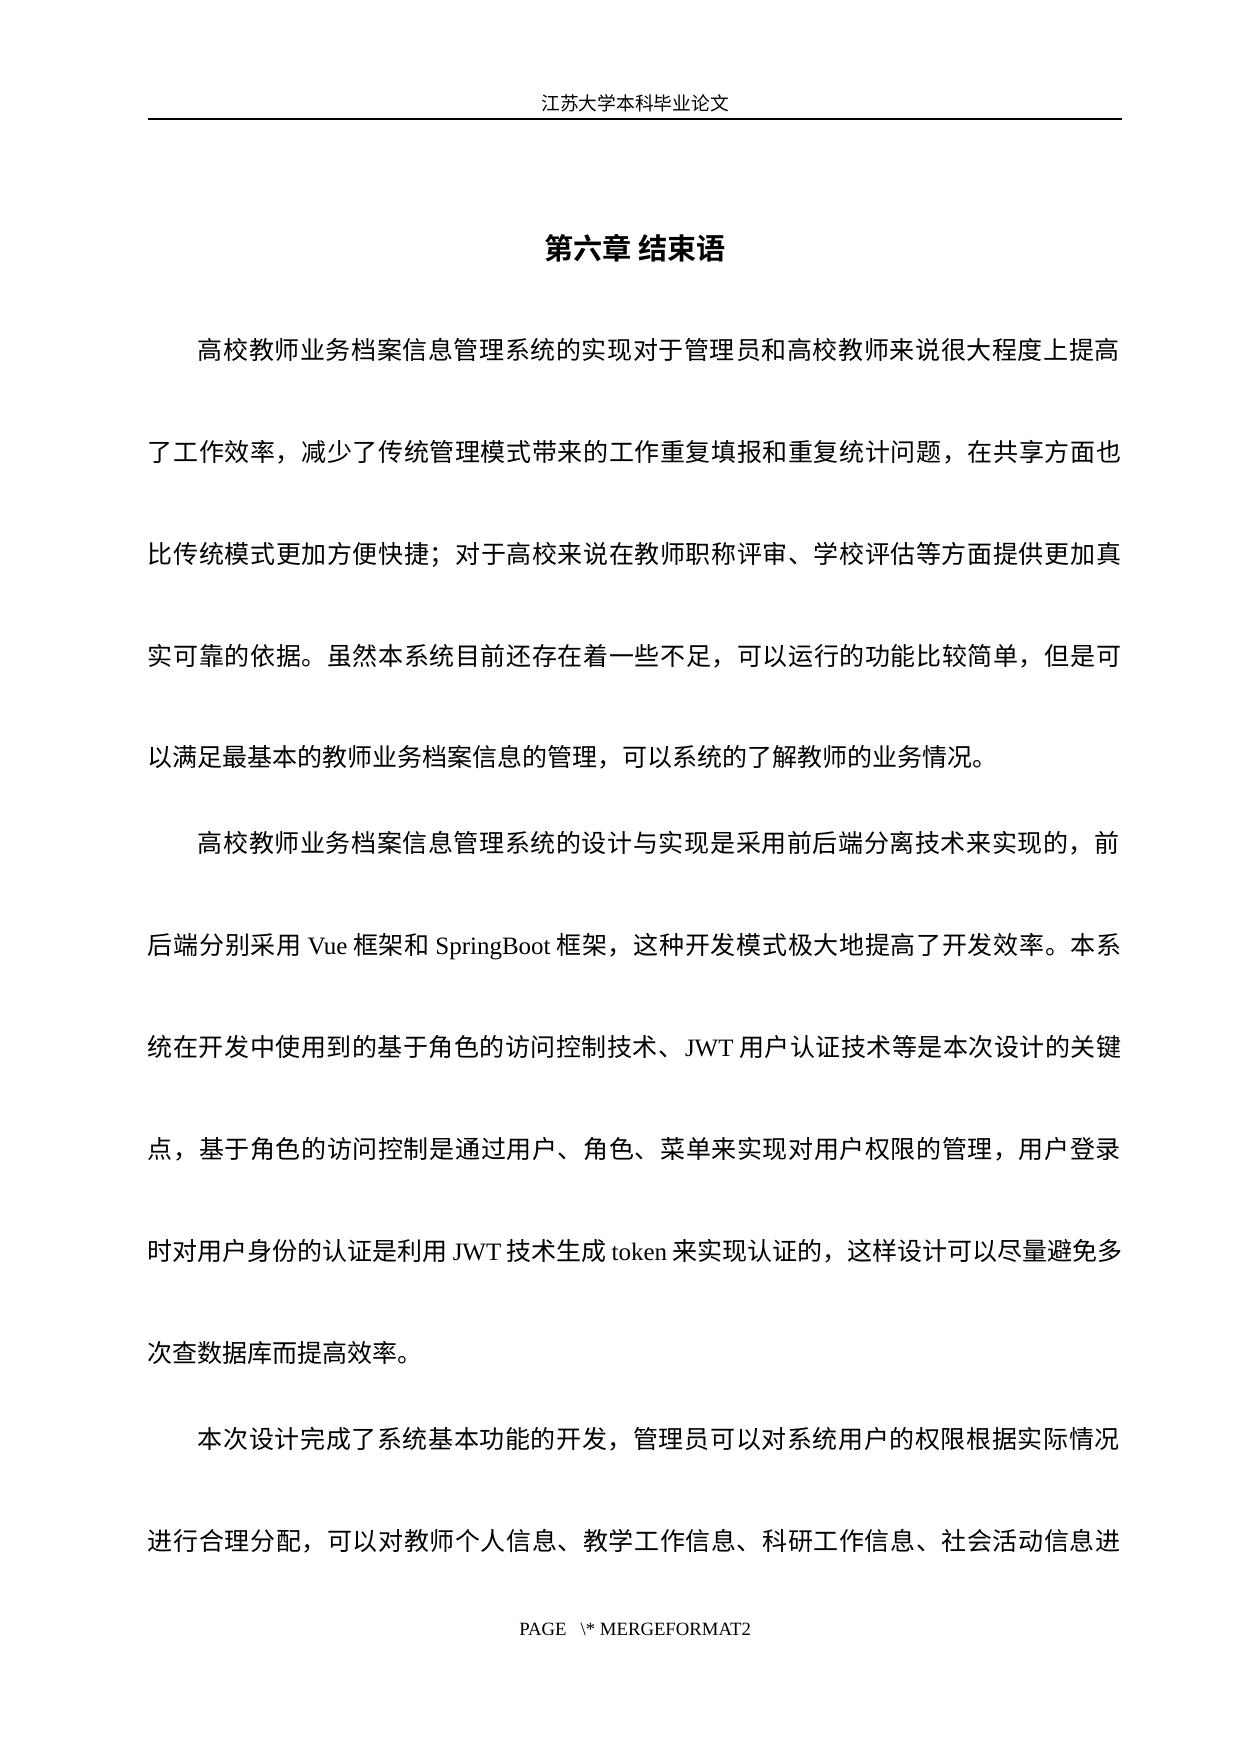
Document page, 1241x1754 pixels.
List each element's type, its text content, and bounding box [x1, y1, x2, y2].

text 高校教师业务档案信息管理系统的设计与实现是采用前后端分离技术来实现的，前后端分别采用Vue框架和SpringBoot框架，这种开发模式极大地提高了开发效率。本系统在开发中使用到的基于角色的访问控制技术、JWT用户认证技术等是本次设计的关键点，基于角色的访问控制是通过用户、角色、菜单来实现对用户权限的管理，用户登录时对用户身份的认证是利用JWT技术生成token来实现认证的，这样设计可以尽量避免多次查数据库而提高效率。 [148, 808, 1122, 1385]
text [148, 1403, 1122, 1573]
text 第六章 结束语 [148, 213, 1122, 281]
text 高校教师业务档案信息管理系统的实现对于管理员和高校教师来说很大程度上提高了工作效率，减少了传统管理模式带来的工作重复填报和重复统计问题，在共享方面也比传统模式更加方便快捷；对于高校来说在教师职称评审、学校评估等方面提供更加真实可靠的依据。虽然本系统目前还存在着一些不足，可以运行的功能比较简单，但是可以满足最基本的教师业务档案信息的管理，可以系统的了解教师的业务情况。 [148, 314, 1122, 790]
